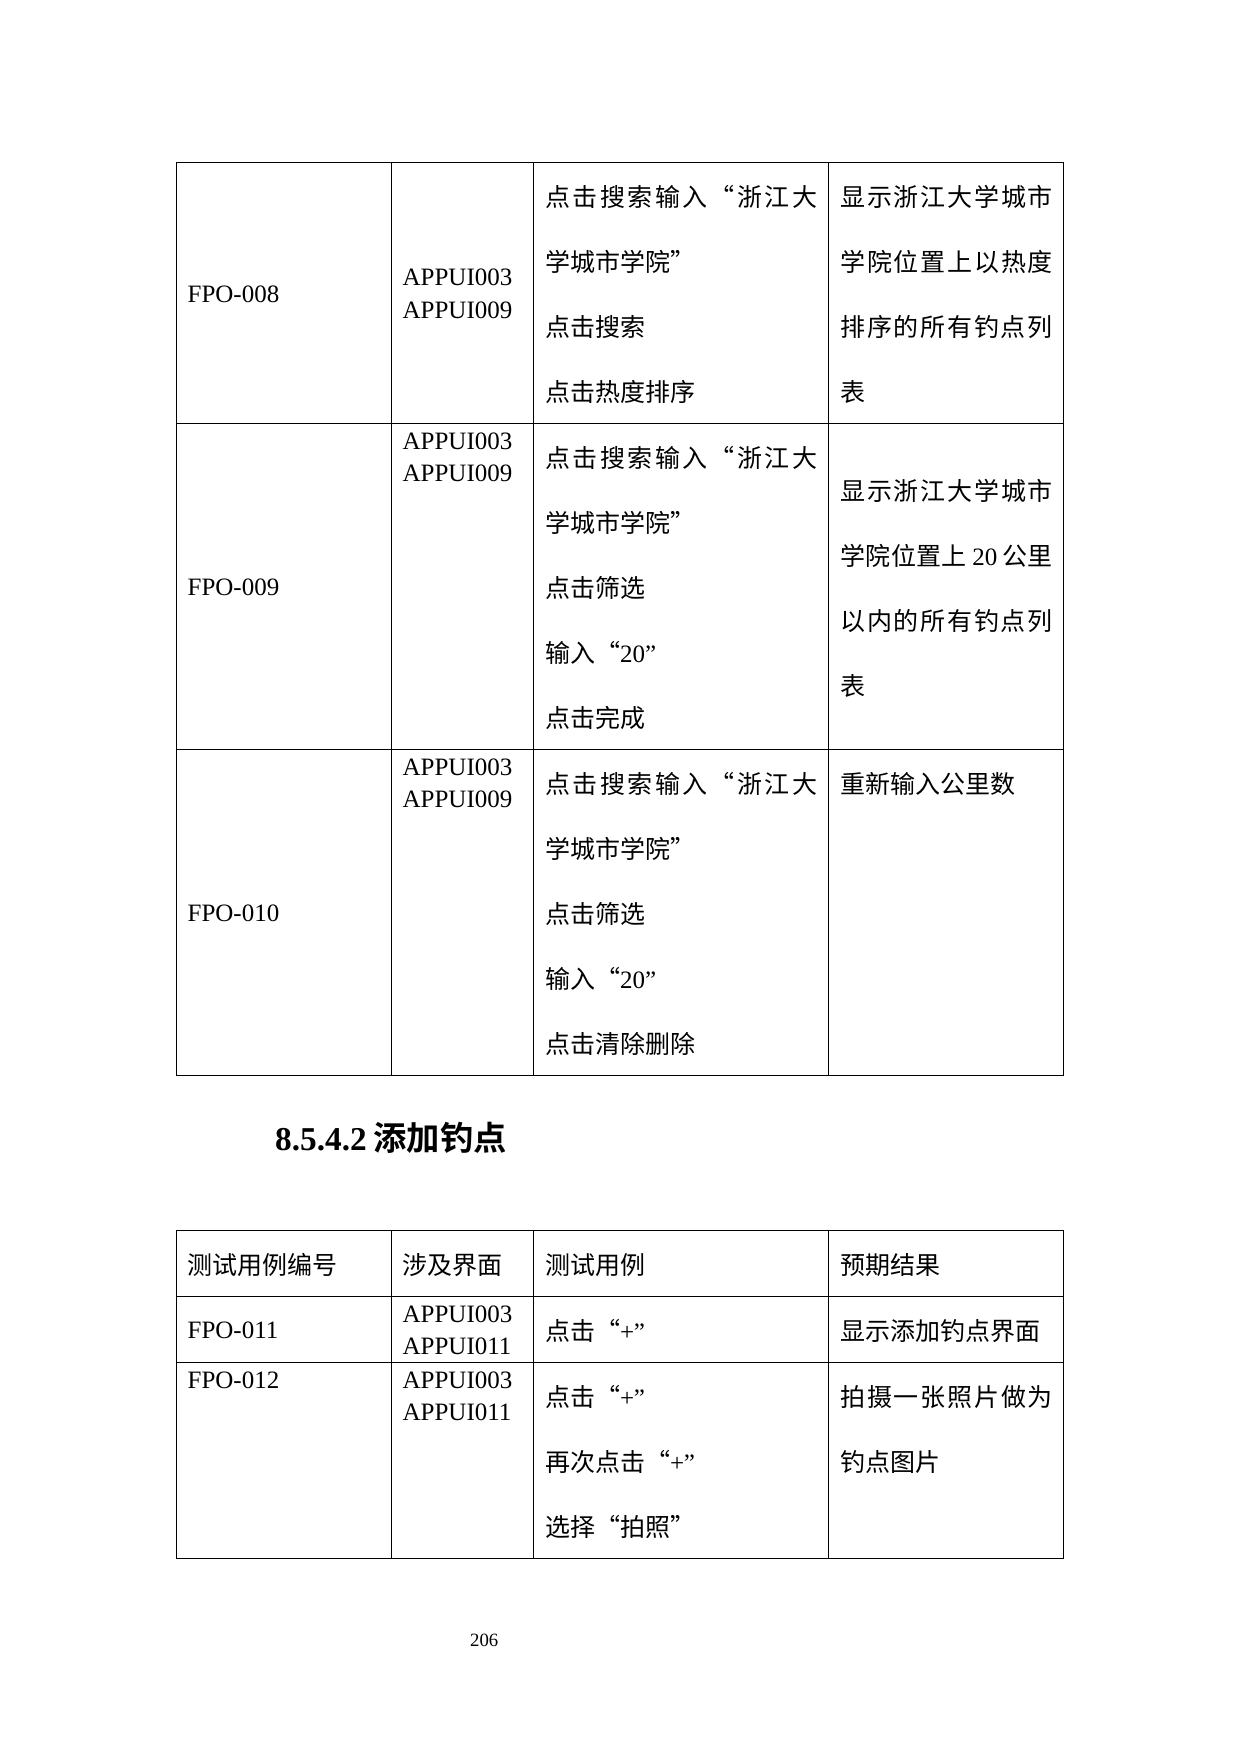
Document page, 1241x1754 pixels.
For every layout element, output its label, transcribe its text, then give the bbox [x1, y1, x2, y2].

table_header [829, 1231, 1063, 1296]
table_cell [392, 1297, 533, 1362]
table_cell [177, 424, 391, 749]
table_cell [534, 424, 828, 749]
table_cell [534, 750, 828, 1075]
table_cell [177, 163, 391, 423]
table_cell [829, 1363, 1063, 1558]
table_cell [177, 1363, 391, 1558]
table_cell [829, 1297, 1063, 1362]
subtitle 8.5.4.2添加钓点 [231, 1103, 1053, 1168]
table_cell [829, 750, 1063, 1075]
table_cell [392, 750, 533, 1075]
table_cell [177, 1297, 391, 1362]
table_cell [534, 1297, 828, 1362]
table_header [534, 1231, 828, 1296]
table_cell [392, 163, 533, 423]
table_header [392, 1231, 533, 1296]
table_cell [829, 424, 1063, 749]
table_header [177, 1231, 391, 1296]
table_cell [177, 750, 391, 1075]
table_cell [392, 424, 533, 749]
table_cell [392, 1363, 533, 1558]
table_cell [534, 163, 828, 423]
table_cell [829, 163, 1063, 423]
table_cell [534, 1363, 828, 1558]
